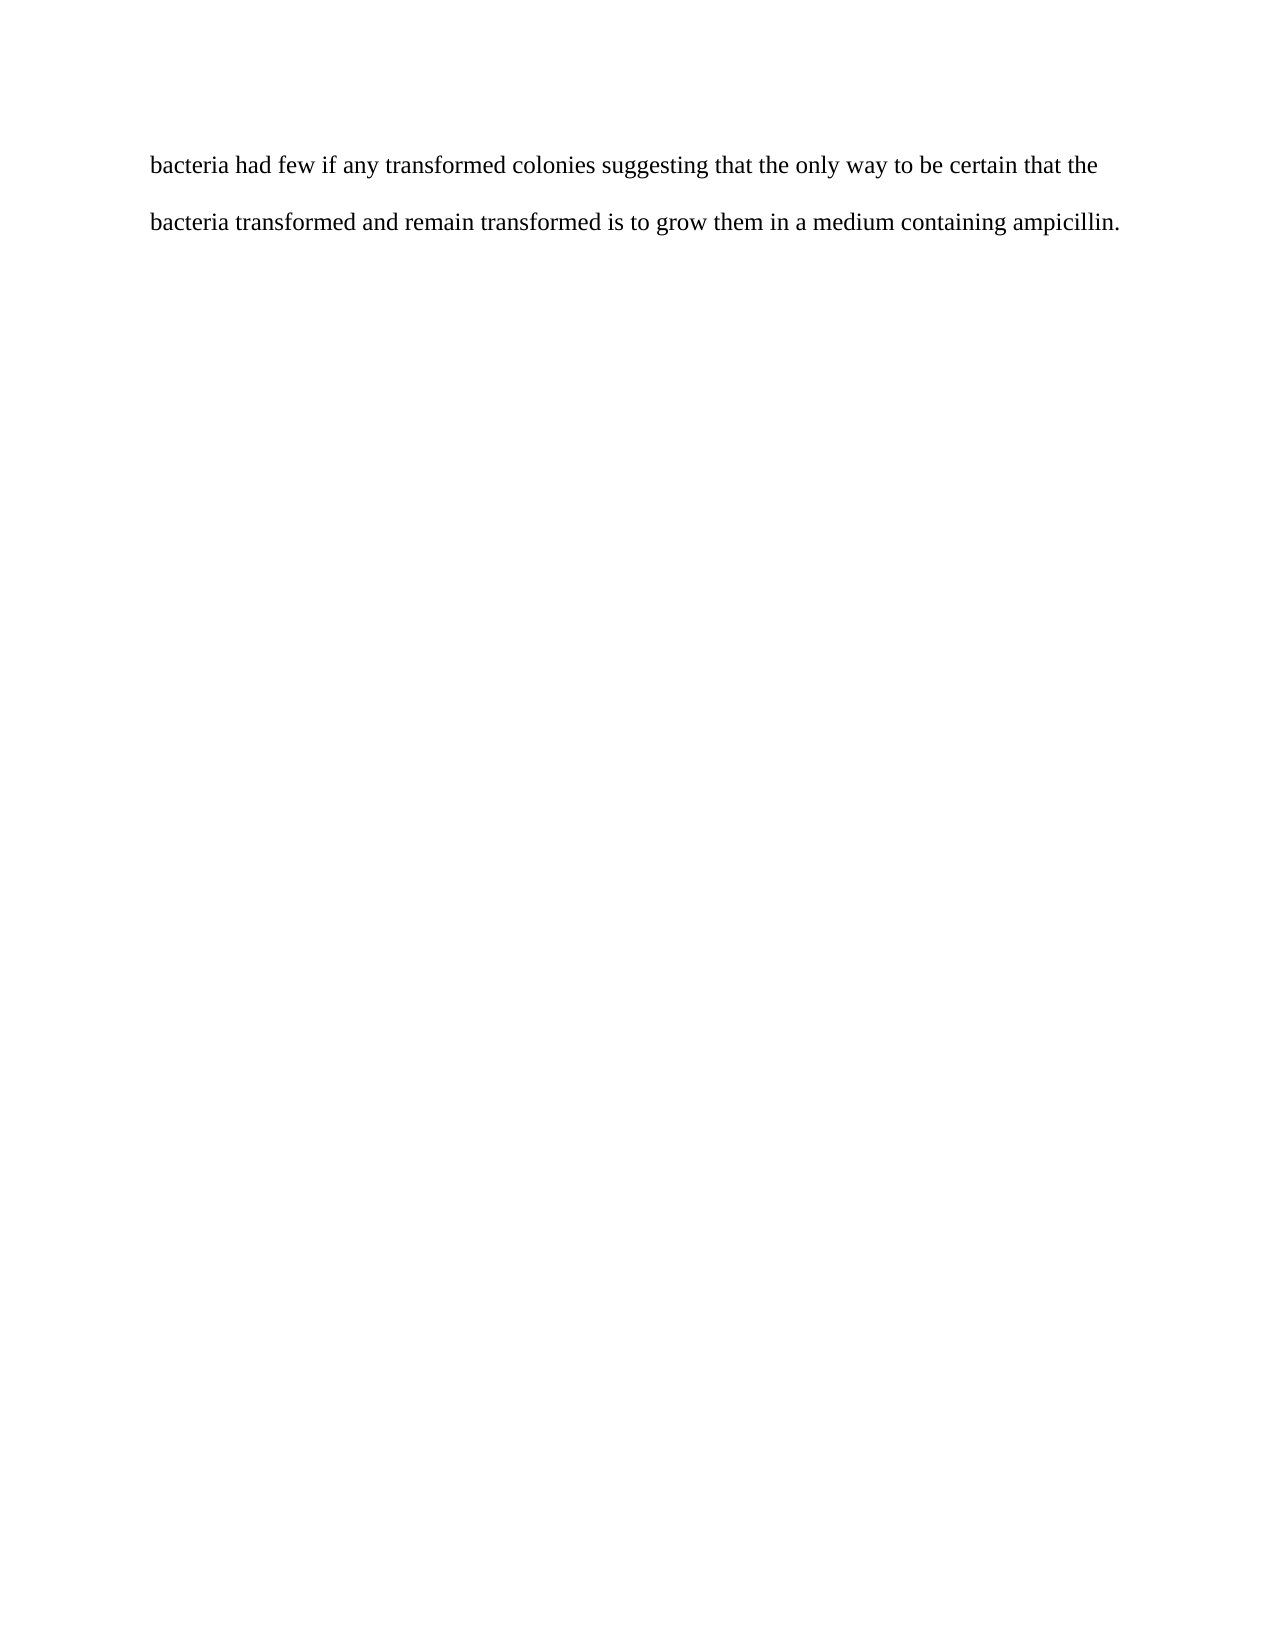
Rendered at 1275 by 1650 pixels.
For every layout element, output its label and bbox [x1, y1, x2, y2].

text [150, 150, 1125, 236]
